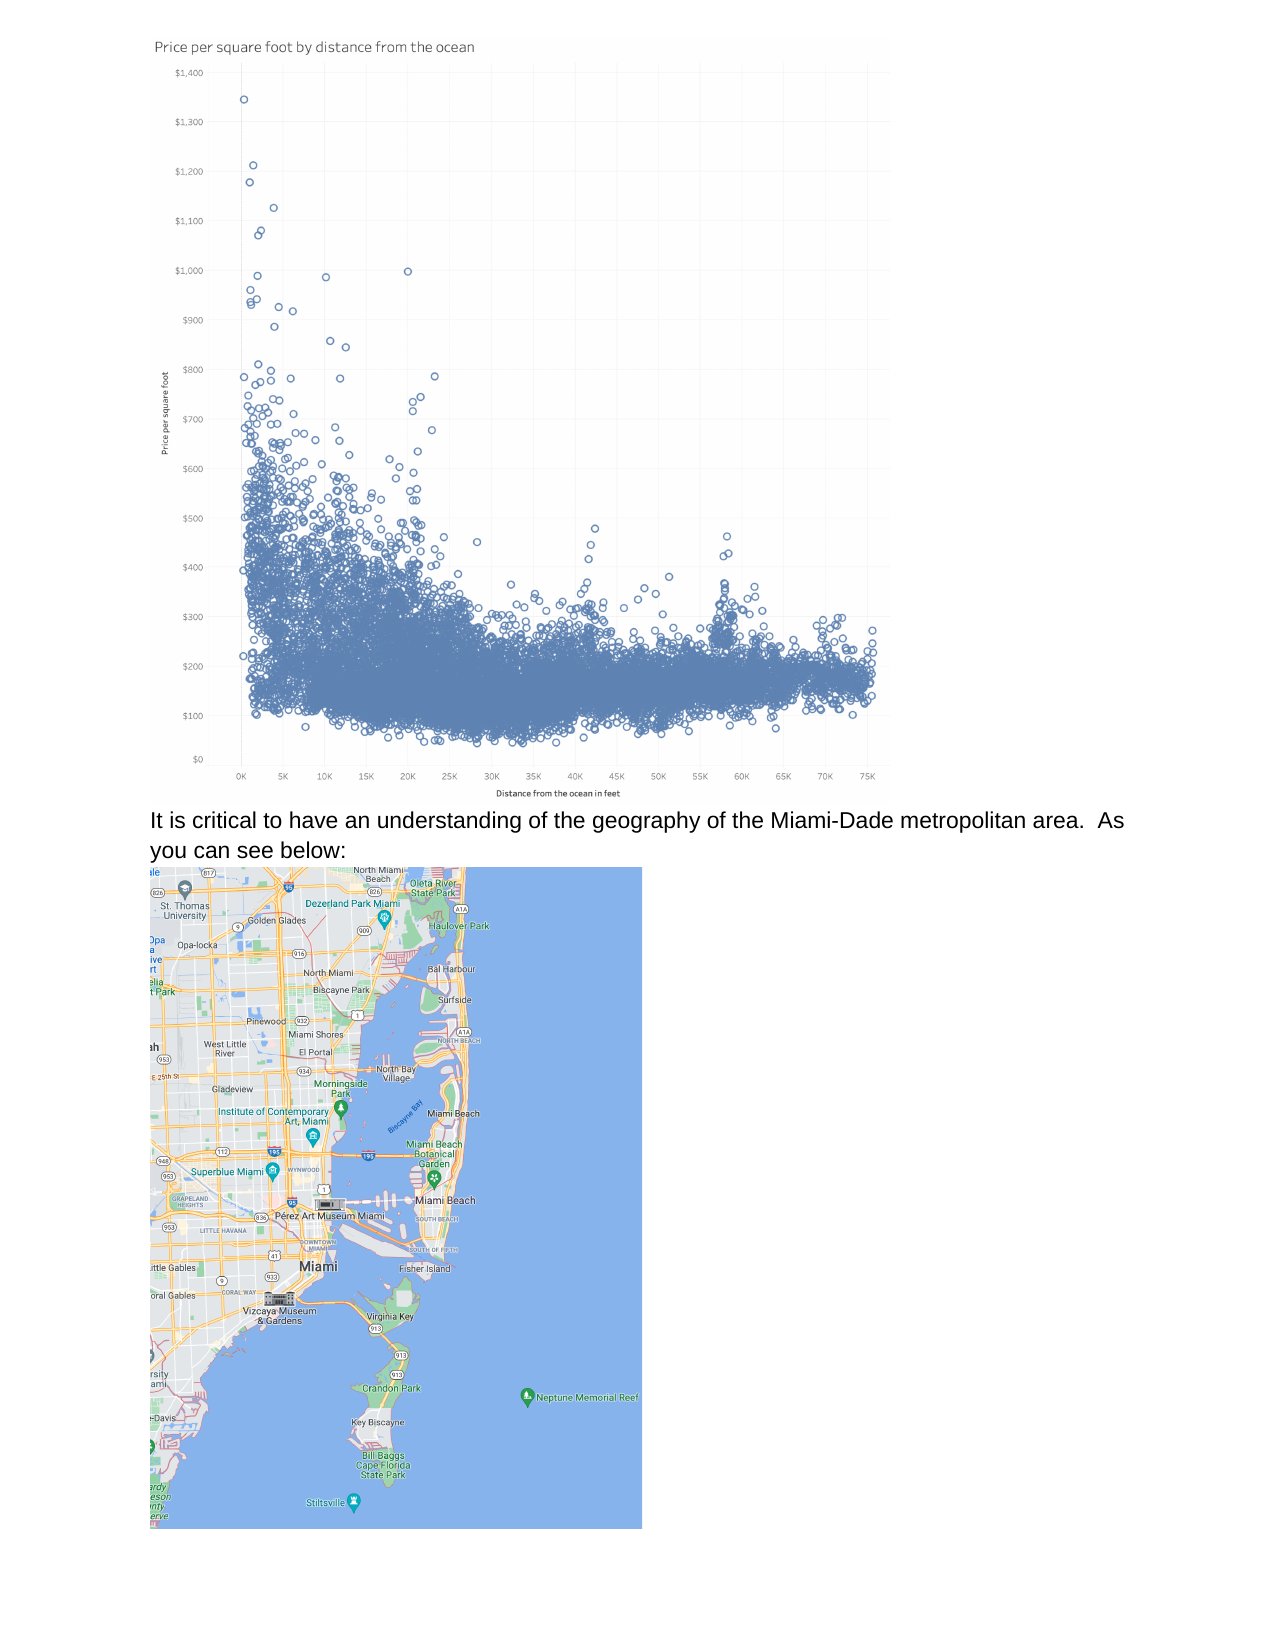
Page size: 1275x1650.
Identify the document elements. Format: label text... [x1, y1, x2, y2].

picture [150, 867, 643, 1529]
text It is critical to have an understanding of the geography of the Miami-Dade metropolitan area. As you can see below: [150, 807, 1125, 864]
picture [150, 37, 890, 804]
